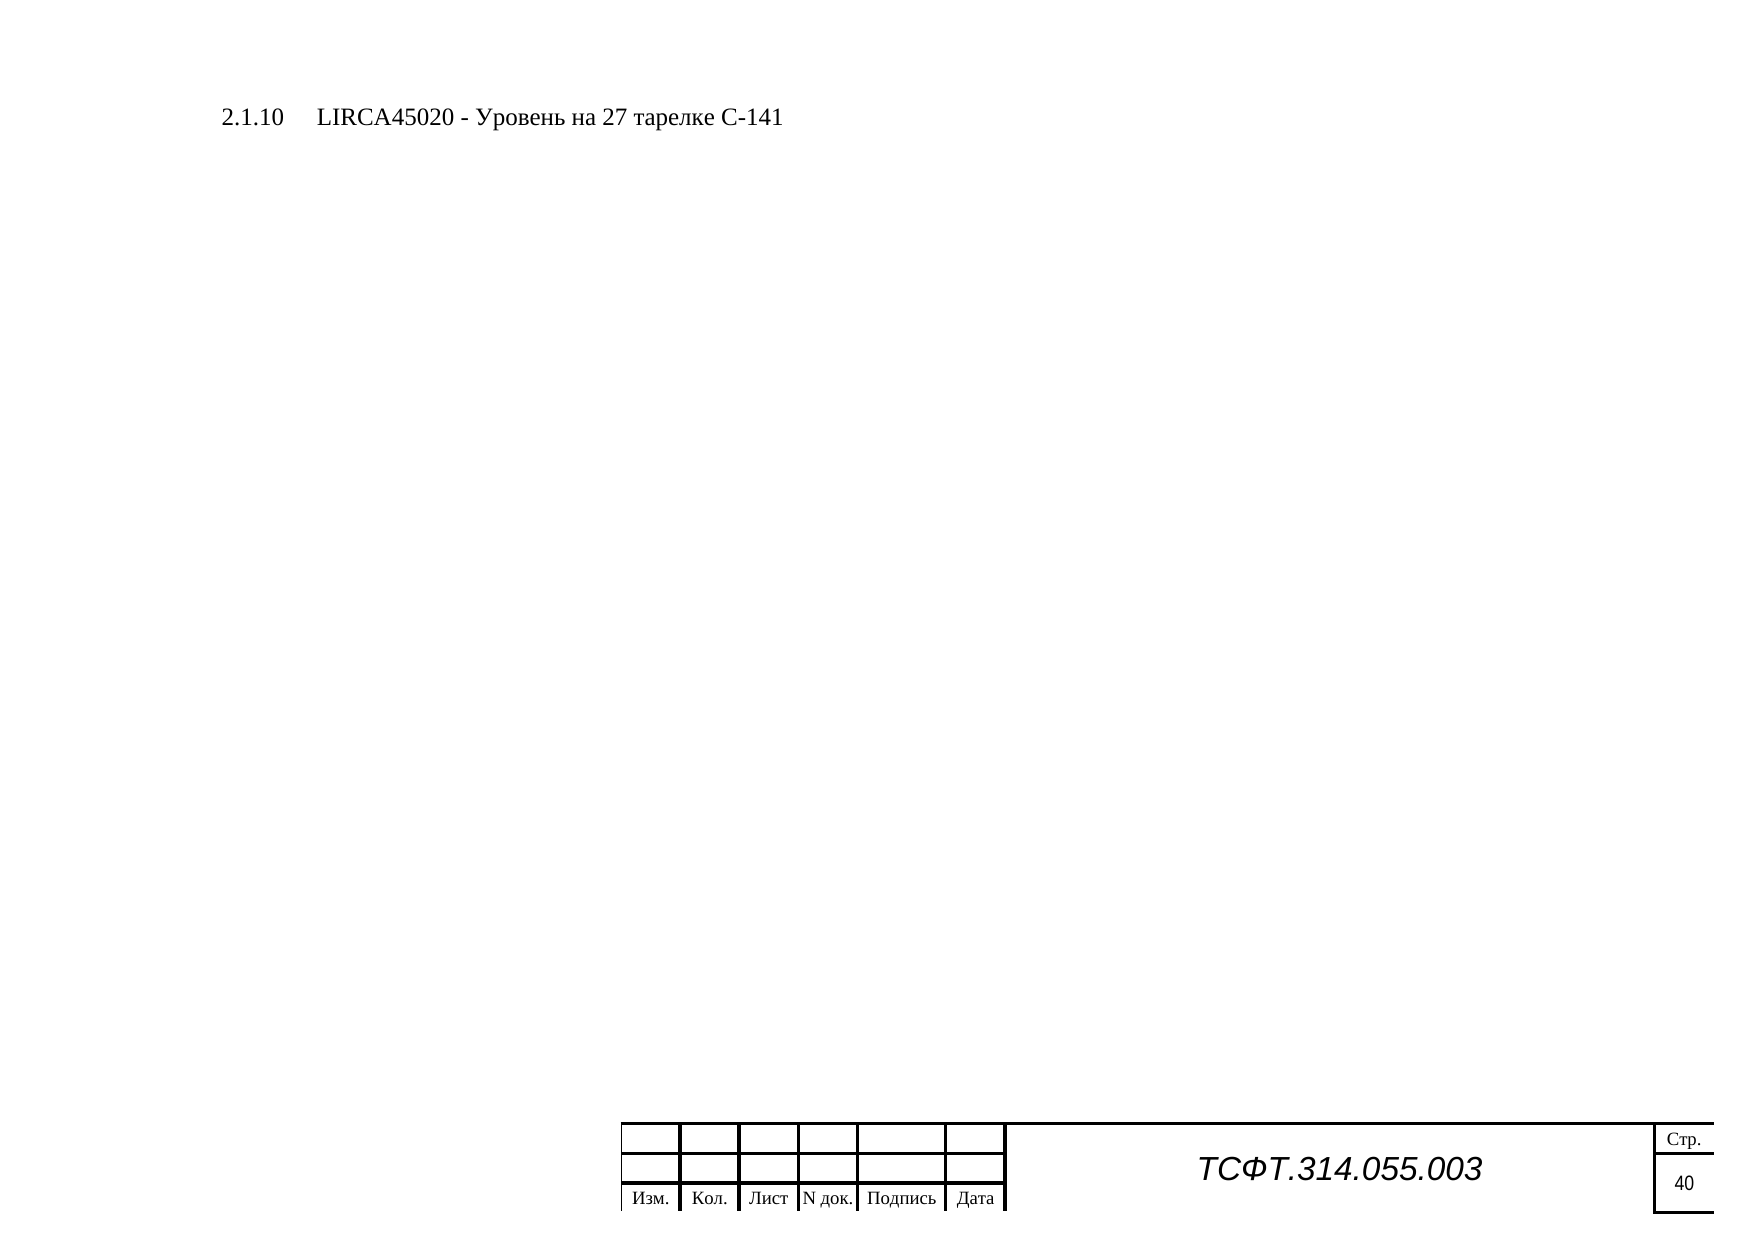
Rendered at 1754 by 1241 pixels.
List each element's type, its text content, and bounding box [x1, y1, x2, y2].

text LIRCA45020 - Уровень на 27 тарелке С-141 [221, 102, 1576, 131]
